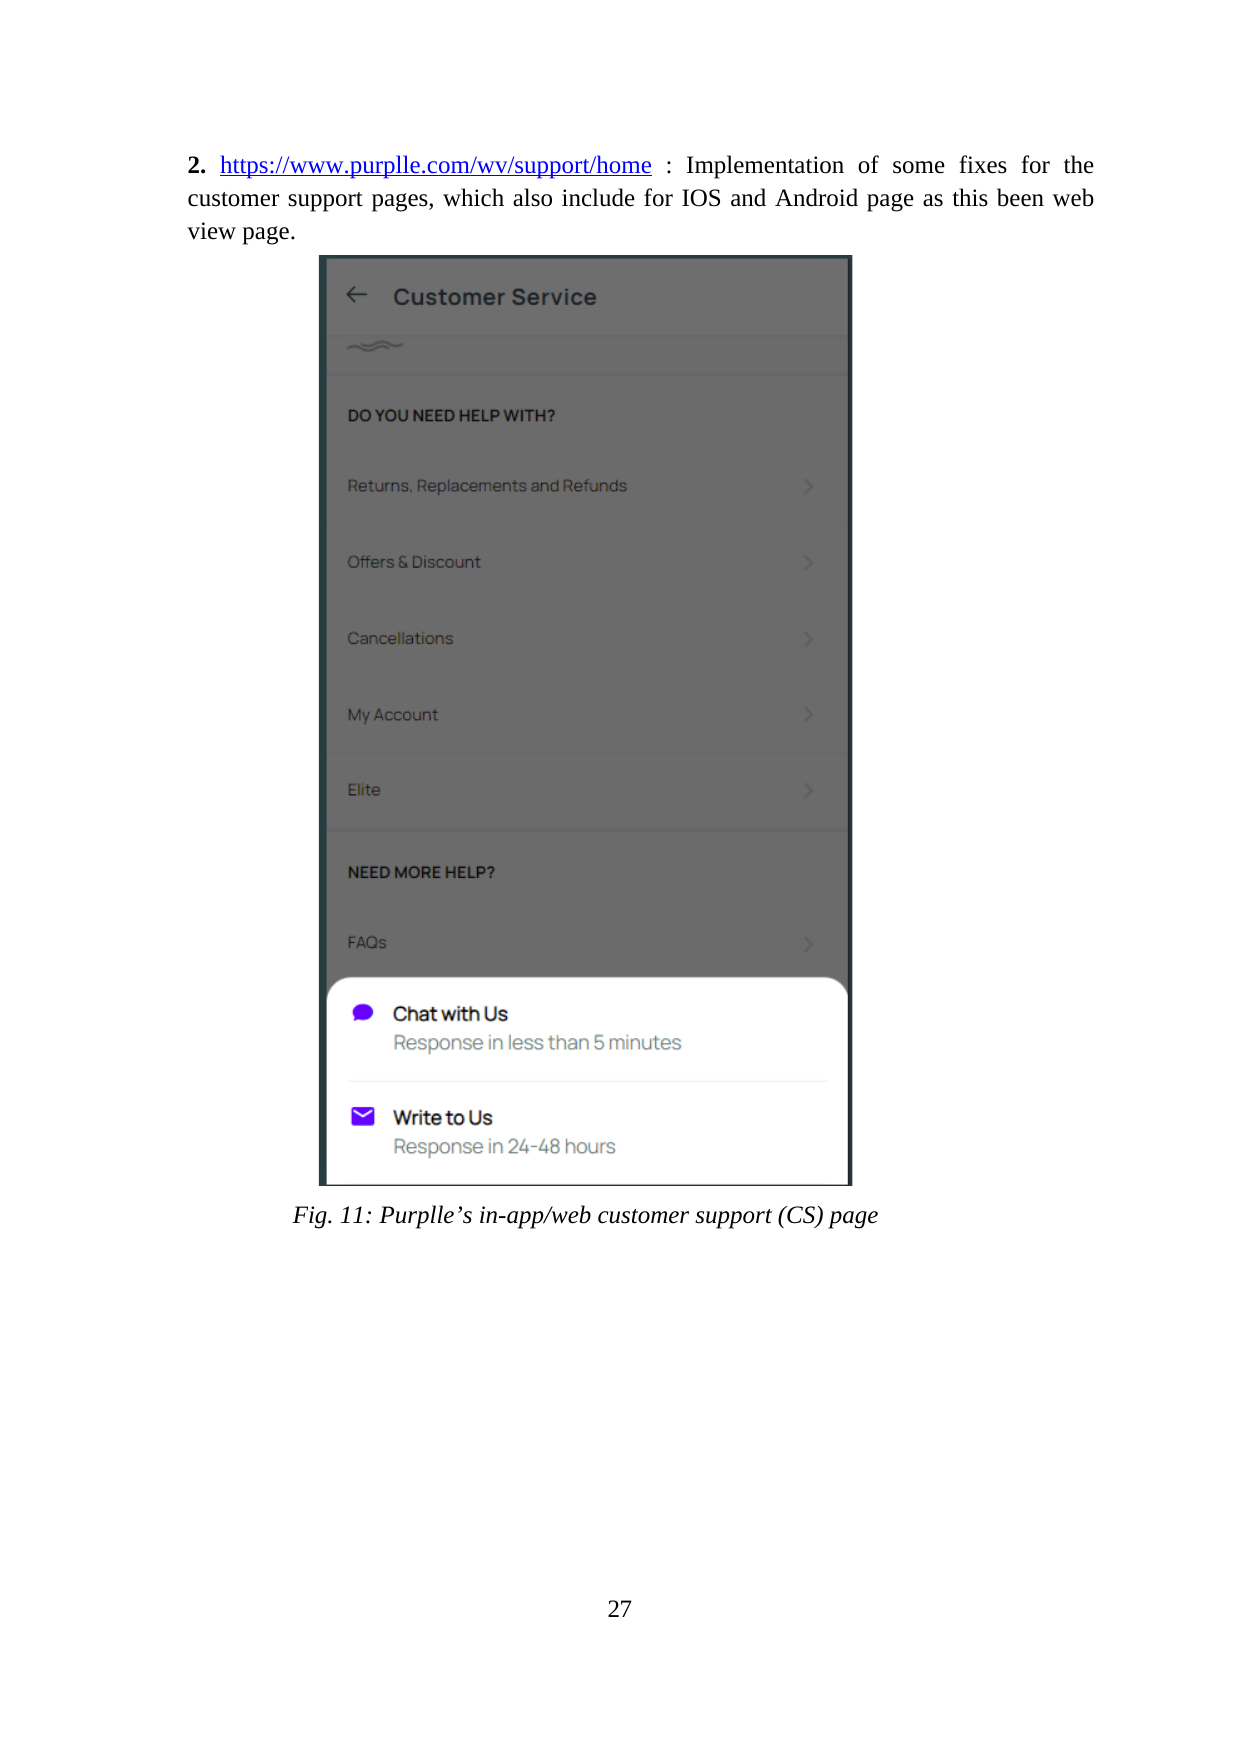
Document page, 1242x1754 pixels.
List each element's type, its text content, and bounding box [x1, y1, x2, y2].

picture [318, 255, 853, 1186]
subtitle 2. https://www.purplle.com/wv/support/home : Implementation of some fixes for the customer support pages, which also include for IOS and Android page as this been web view page. [187, 150, 1095, 245]
subtitle Fig. 11: Purplle’s in-app/web customer support (CS) page [187, 1200, 984, 1229]
